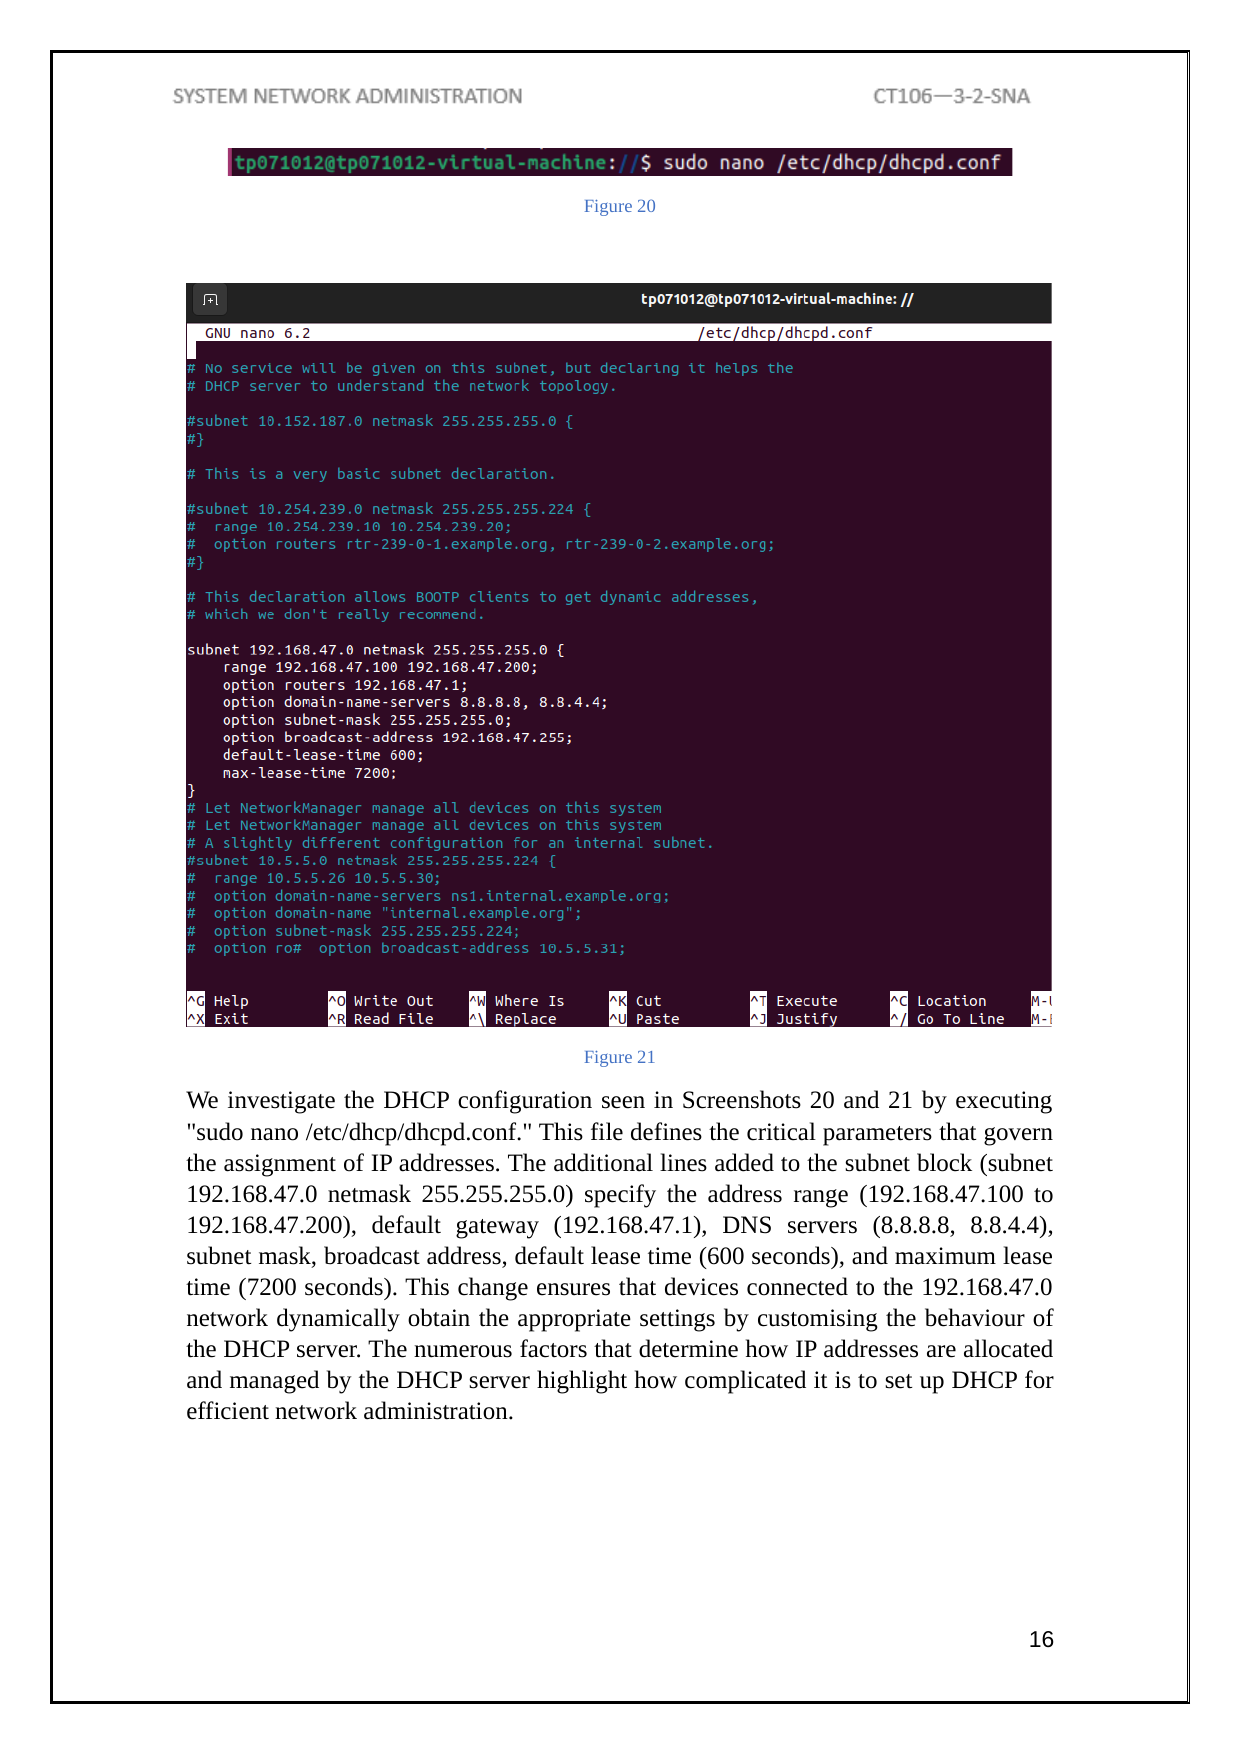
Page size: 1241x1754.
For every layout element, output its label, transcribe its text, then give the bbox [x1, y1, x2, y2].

picture [186, 283, 1052, 1027]
text We investigate the DHCP configuration seen in Screenshots 20 and 21 by executing "sudo nano /etc/dhcp/dhcpd.conf." This file defines the critical parameters that govern the assignment of IP addresses. The additional lines added to the subnet block (subnet 192.168.47.0 netmask 255.255.255.0) specify the address range (192.168.47.100 to 192.168.47.200), default gateway (192.168.47.1), DNS servers (8.8.8.8, 8.8.4.4), subnet mask, broadcast address, default lease time (600 seconds), and maximum lease time (7200 seconds). This change ensures that devices connected to the 192.168.47.0 network dynamically obtain the appropriate settings by customising the behaviour of the DHCP server. The numerous factors that determine how IP addresses are allocated and managed by the DHCP server highlight how complicated it is to set up DHCP for efficient network administration. [186, 1086, 1054, 1425]
text Figure 20 [186, 195, 1054, 217]
picture [143, 73, 1054, 121]
picture [227, 148, 1013, 176]
text Figure 21 [186, 1046, 1054, 1067]
